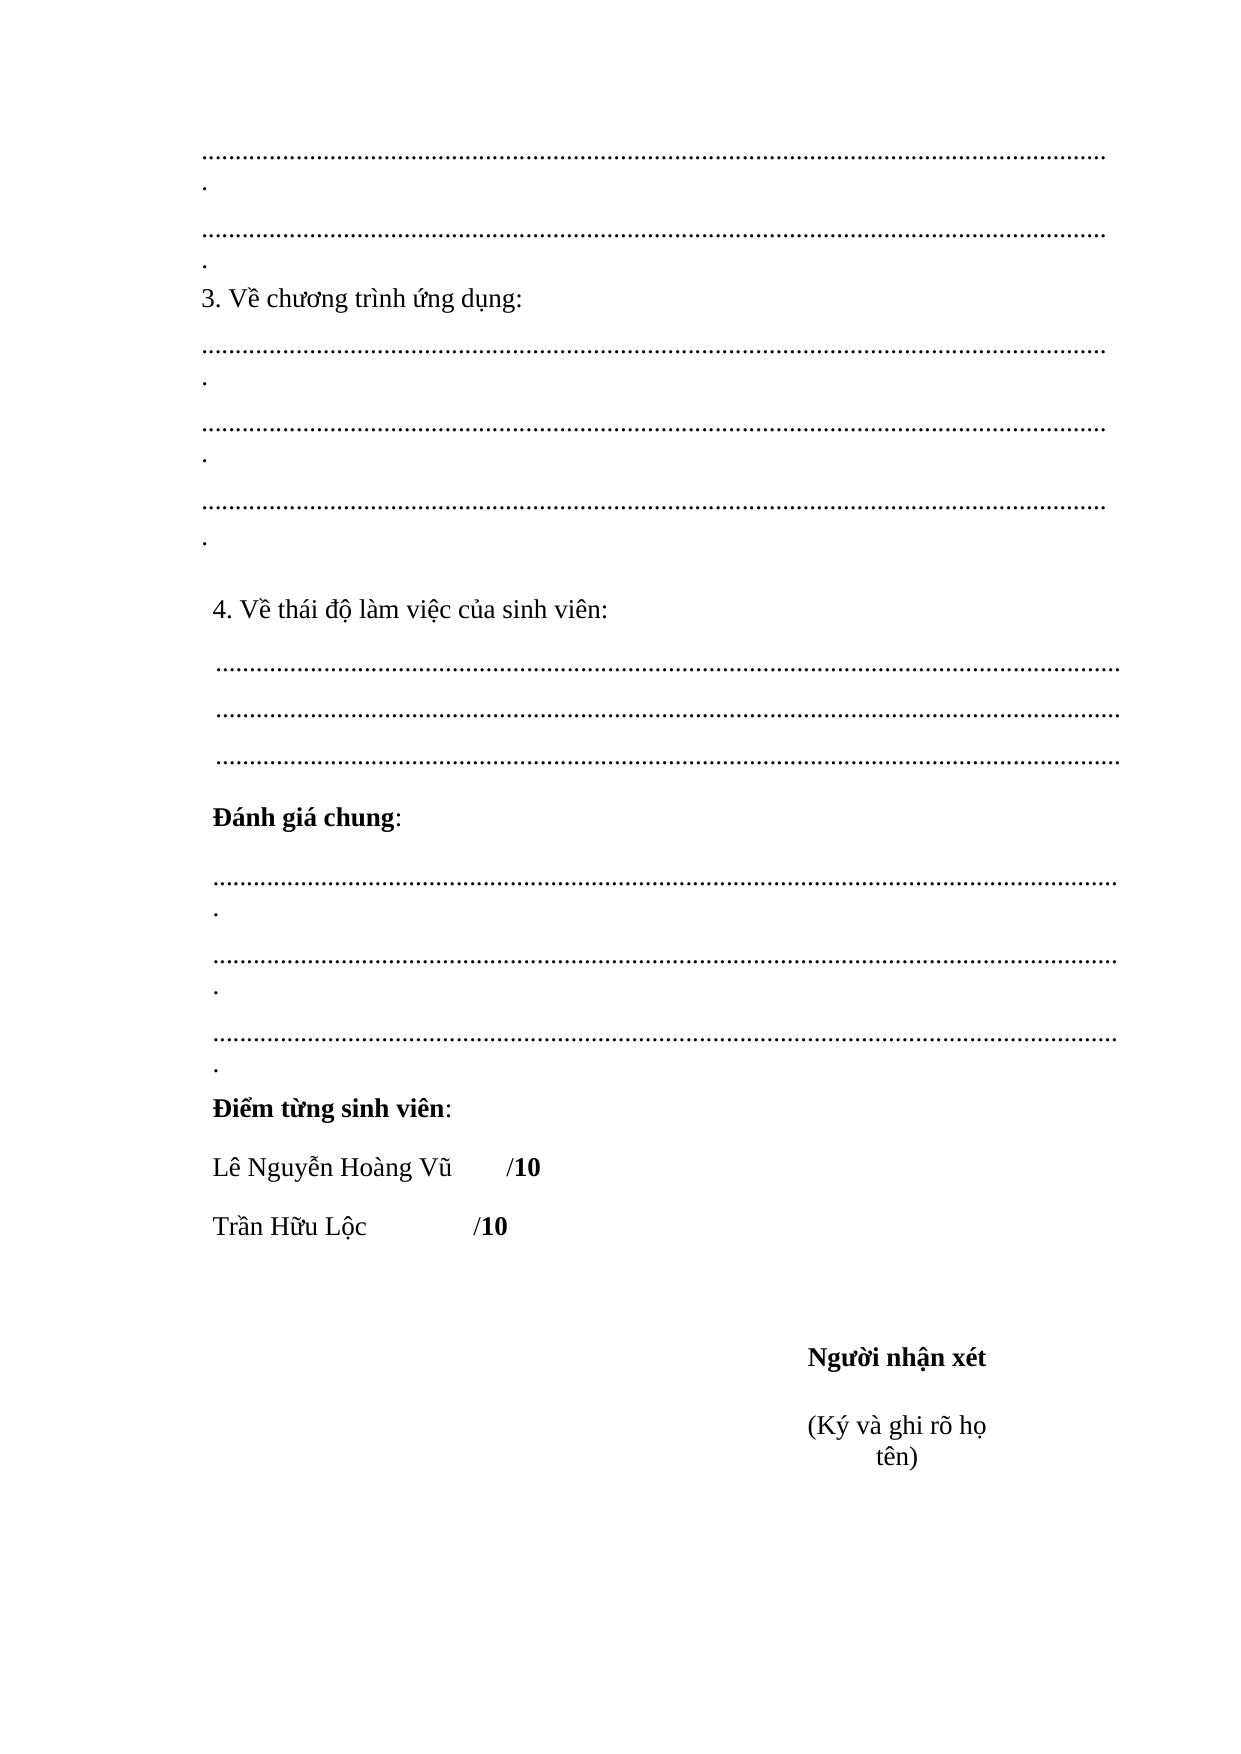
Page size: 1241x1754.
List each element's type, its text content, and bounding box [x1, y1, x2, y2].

table_cell 3. Về chương trình ứng dụng: ....................................................................................................................................... ....................................................................................................................................... ....................................................................................................................................... Người nhận xét (Ký và ghi rõ họ tên) [169, 275, 1124, 1523]
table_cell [169, 119, 1124, 274]
